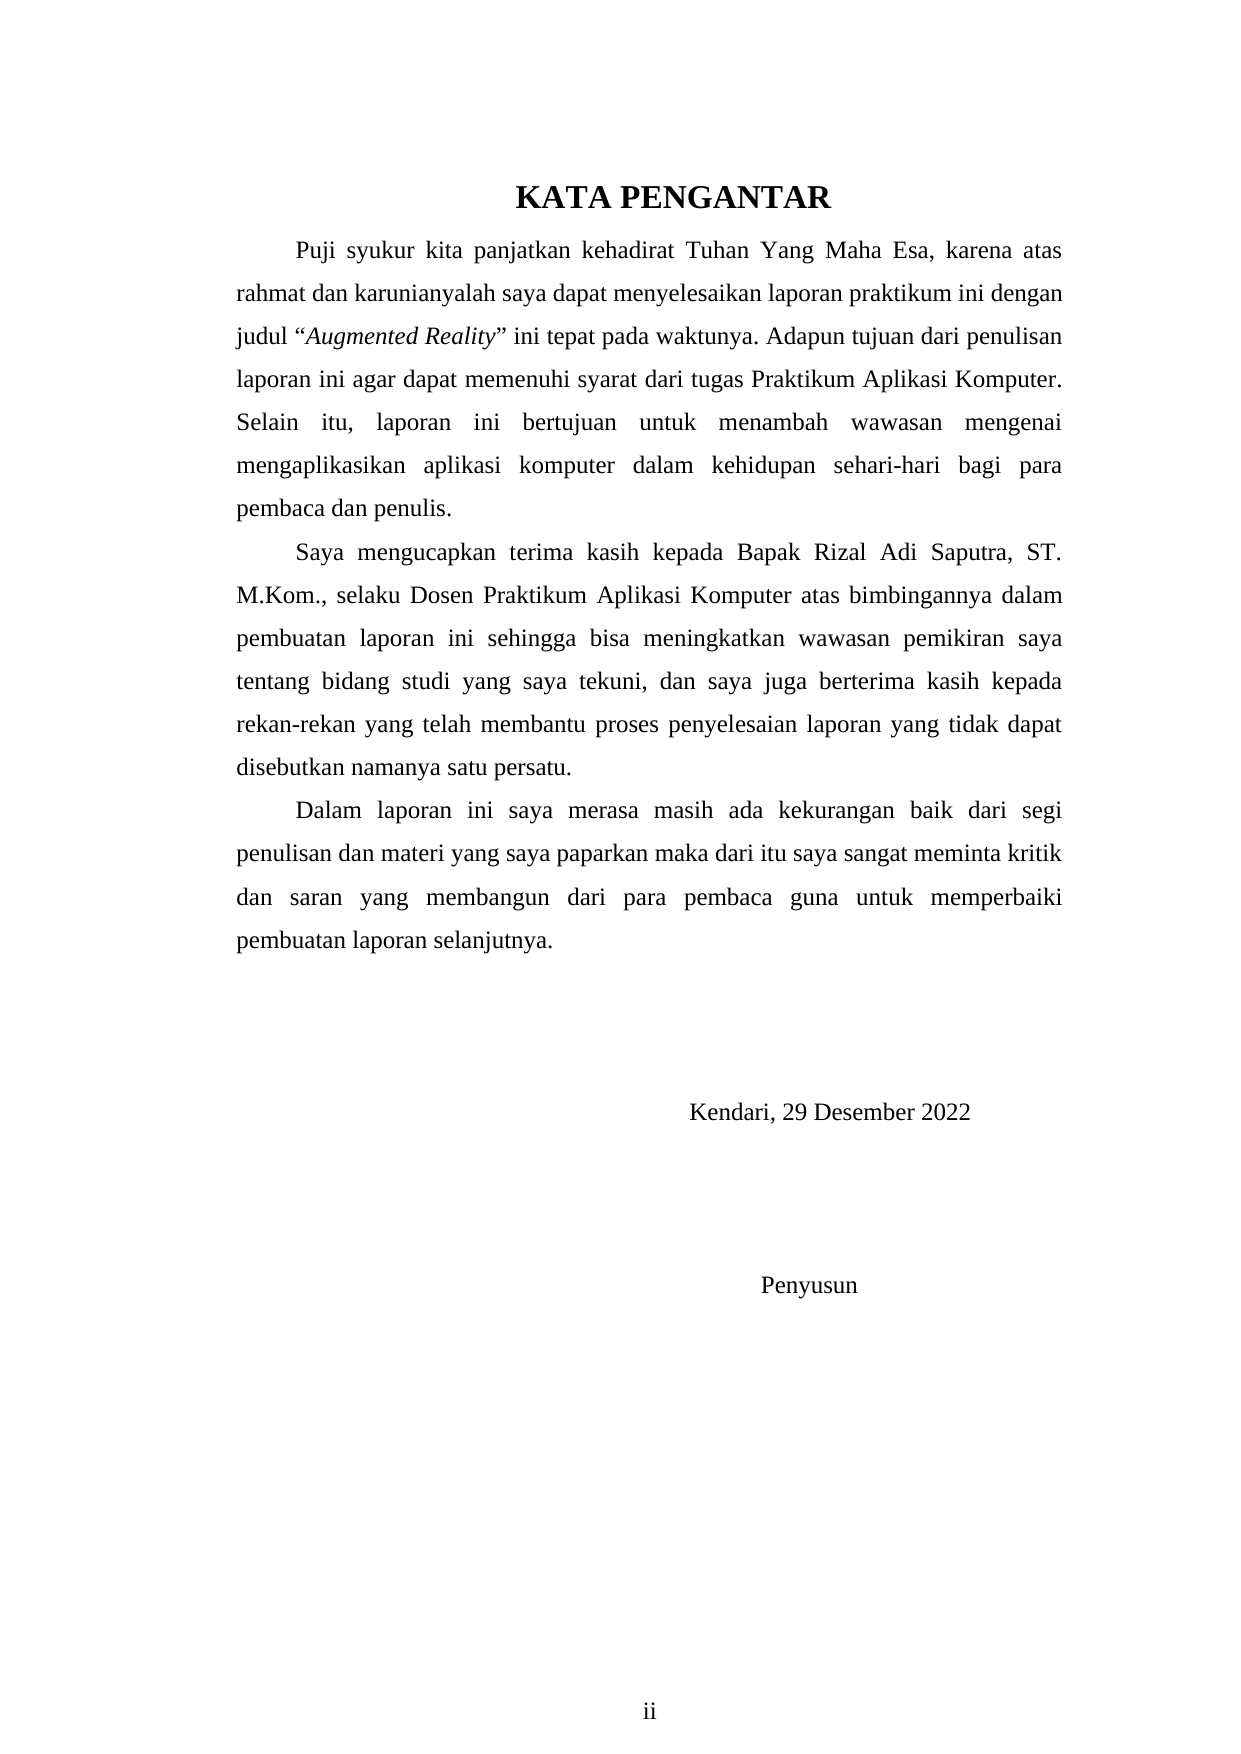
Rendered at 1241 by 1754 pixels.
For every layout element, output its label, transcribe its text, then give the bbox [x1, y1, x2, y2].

text Penyusun [295, 1270, 1063, 1298]
text Saya mengucapkan terima kasih kepada Bapak Rizal Adi Saputra, ST. M.Kom., selaku Dosen Praktikum Aplikasi Komputer atas bimbingannya dalam pembuatan laporan ini sehingga bisa meningkatkan wawasan pemikiran saya tentang bidang studi yang saya tekuni, dan saya juga berterima kasih kepada rekan-rekan yang telah membantu proses penyelesaian laporan yang tidak dapat disebutkan namanya satu persatu. [236, 537, 1063, 781]
text Puji syukur kita panjatkan kehadirat Tuhan Yang Maha Esa, karena atas rahmat dan karunianyalah saya dapat menyelesaikan laporan praktikum ini dengan judul “Augmented Reality” ini tepat pada waktunya. Adapun tujuan dari penulisan laporan ini agar dapat memenuhi syarat dari tugas Praktikum Aplikasi Komputer. Selain itu, laporan ini bertujuan untuk menambah wawasan mengenai mengaplikasikan aplikasi komputer dalam kehidupan sehari-hari bagi para pembaca dan penulis. [236, 235, 1063, 522]
text Kendari, 29 Desember 2022 [611, 1097, 1063, 1126]
subtitle KATA PENGANTAR [266, 177, 1063, 216]
text Dalam laporan ini saya merasa masih ada kekurangan baik dari segi penulisan dan materi yang saya paparkan maka dari itu saya sangat meminta kritik dan saran yang membangun dari para pembaca guna untuk memperbaiki pembuatan laporan selanjutnya. [236, 795, 1063, 953]
